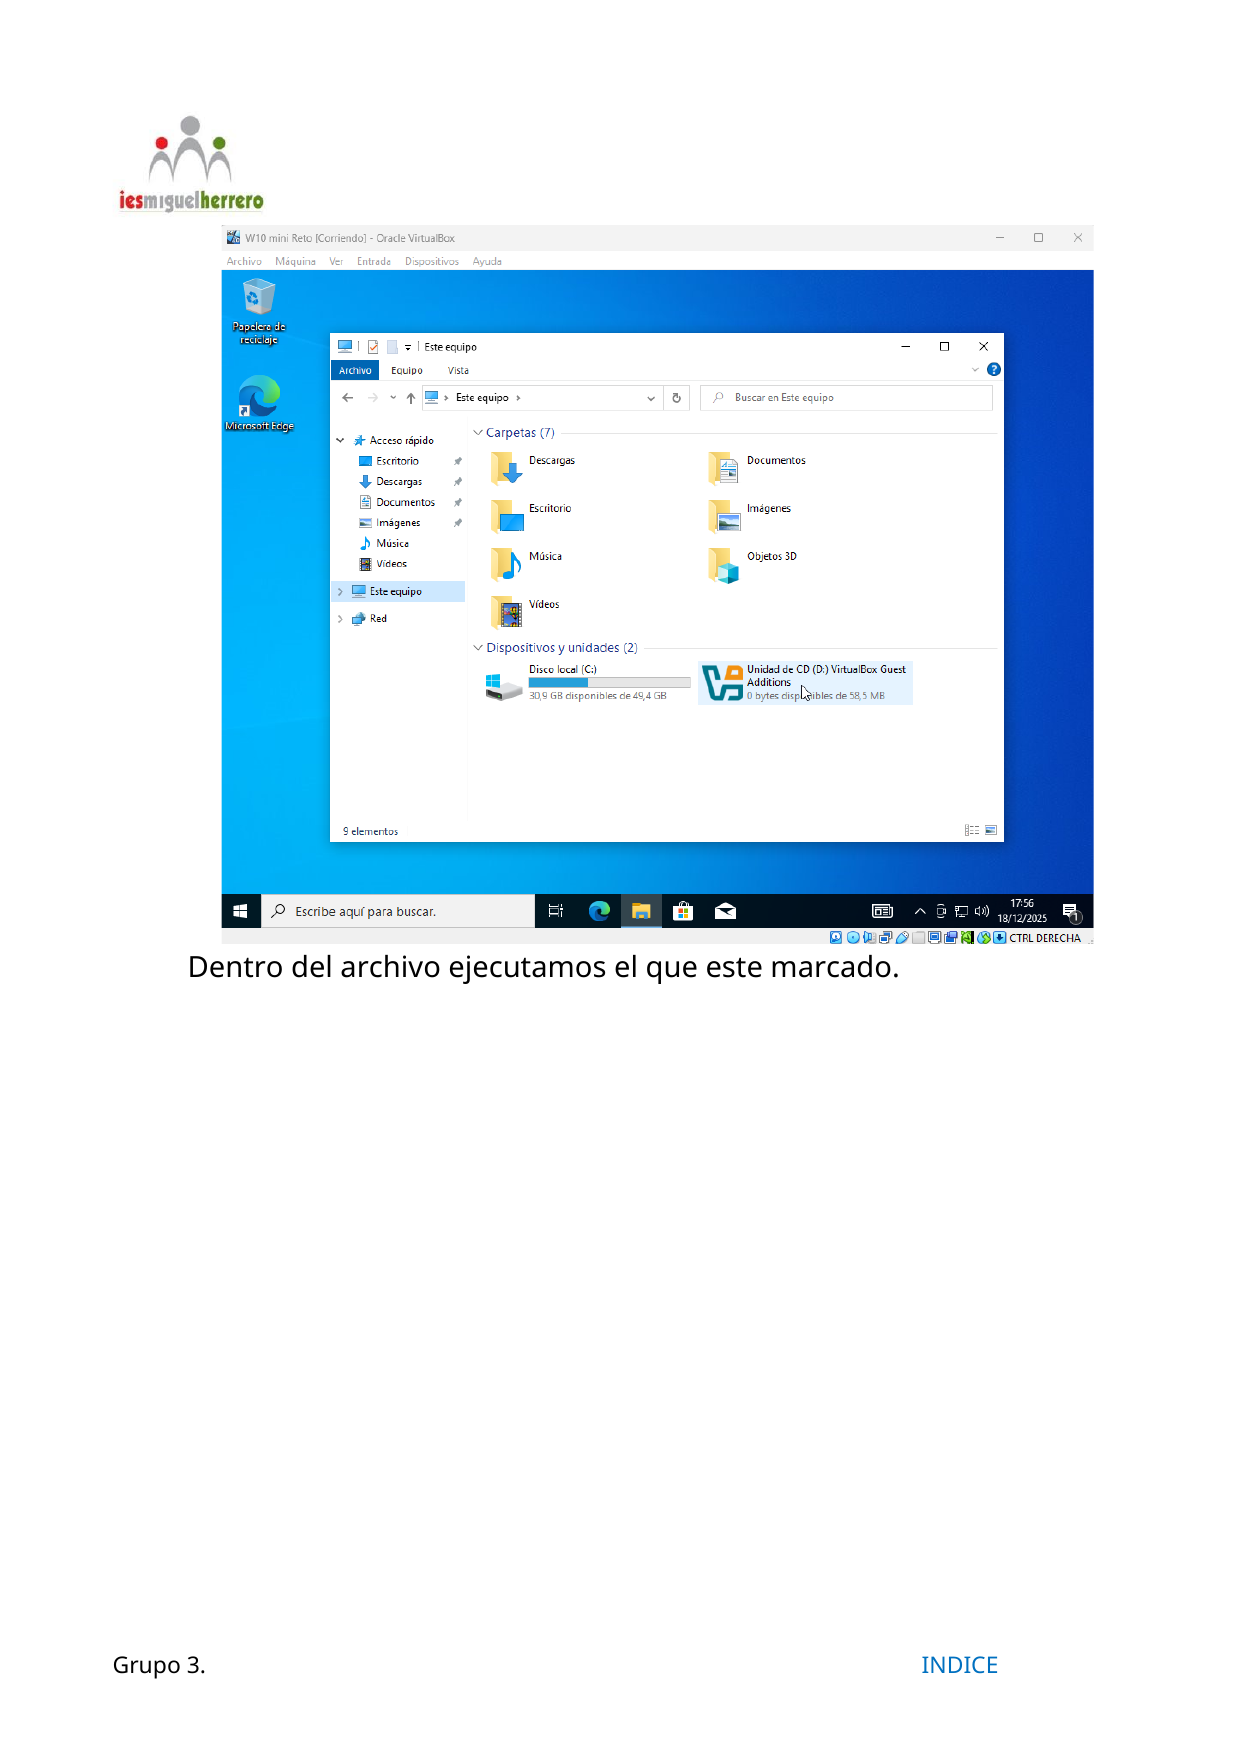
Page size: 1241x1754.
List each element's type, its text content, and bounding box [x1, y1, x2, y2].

picture [240, 323, 264, 331]
list Dentro del archivo ejecutamos el que este marcado. [187, 947, 1128, 986]
picture [263, 339, 275, 344]
picture [275, 323, 283, 329]
picture [112, 105, 1094, 944]
picture [221, 321, 238, 328]
picture [277, 425, 292, 429]
picture [240, 376, 279, 416]
picture [226, 423, 239, 428]
